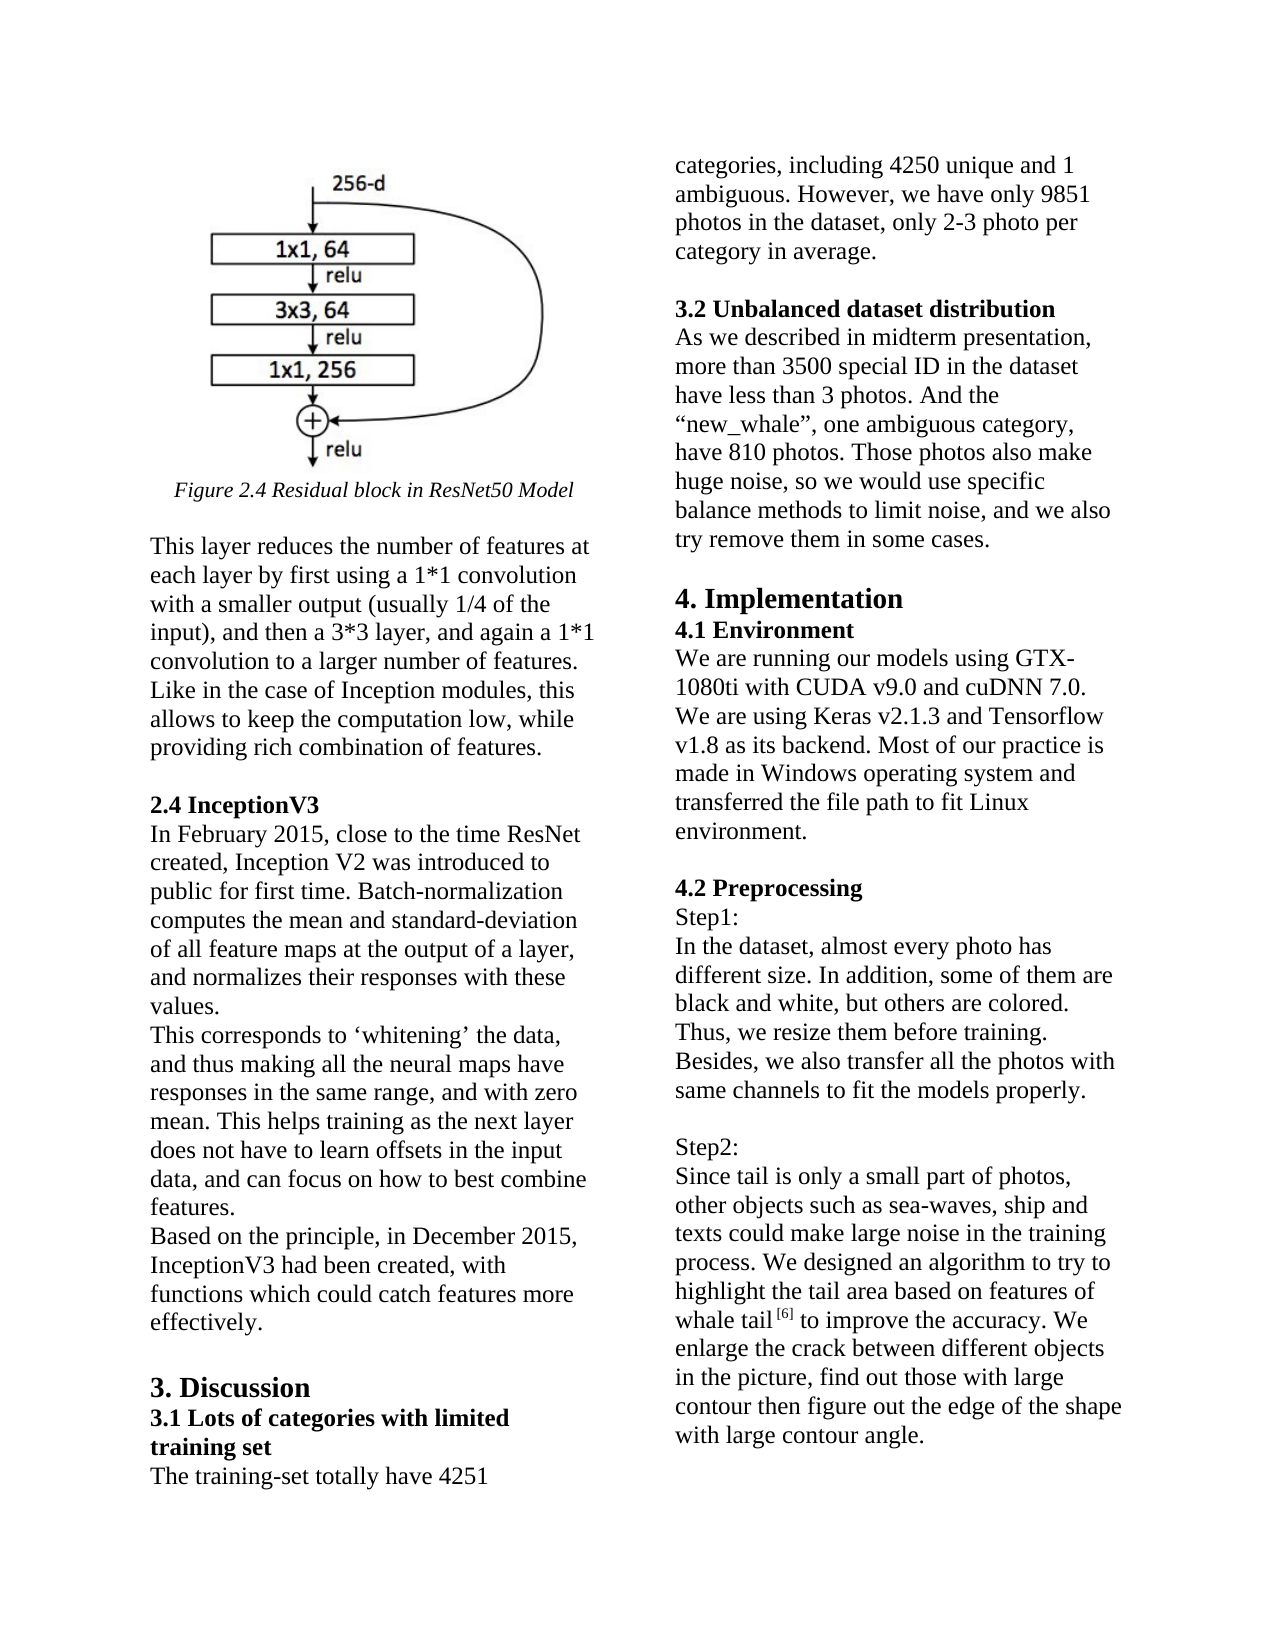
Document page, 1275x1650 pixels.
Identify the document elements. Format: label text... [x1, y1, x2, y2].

text 4. Implementation [675, 581, 1125, 615]
text Step1: [675, 902, 1125, 931]
text 2.4 InceptionV3 [150, 790, 600, 819]
text As we described in midterm presentation, more than 3500 special ID in the dataset have less than 3 photos. And the “new_whale”, one ambiguous category, have 810 photos. Those photos also make huge noise, so we would use specific balance methods to limit noise, and we also try remove them in some cases. [675, 322, 1125, 552]
text Step2: [675, 1132, 1125, 1161]
text 3. Discussion [150, 1370, 600, 1403]
text 3.2 Unbalanced dataset distribution [675, 294, 1125, 322]
text We are running our models using GTX-1080ti with CUDA v9.0 and cuDNN 7.0. We are using Keras v2.1.3 and Tensorflow v1.8 as its backend. Most of our practice is made in Windows operating system and transferred the file path to fit Linux environment. [675, 643, 1125, 845]
text Based on the principle, in December 2015, InceptionV3 had been created, with functions which could catch features more effectively. [150, 1221, 600, 1336]
text 4.2 Preprocessing [675, 873, 1125, 902]
text The training-set totally have 4251 categories, including 4250 unique and 1 ambiguous. However, we have only 9851 photos in the dataset, only 2-3 photo per category in average. [150, 1461, 600, 1489]
text In the dataset, almost every photo has different size. In addition, some of them are black and white, but others are colored. Thus, we resize them before training. Besides, we also transfer all the photos with same channels to fit the models properly. [675, 931, 1125, 1103]
picture [200, 150, 550, 478]
text This layer reduces the number of features at each layer by first using a 1*1 convolution with a smaller output (usually 1/4 of the input), and then a 3*3 layer, and again a 1*1 convolution to a larger number of features. Like in the case of Inception modules, this allows to keep the computation low, while providing rich combination of features. [150, 531, 600, 761]
text This corresponds to ‘whitening’ the data, and thus making all the neural maps have responses in the same range, and with zero mean. This helps training as the next layer does not have to learn offsets in the input data, and can focus on how to best combine features. [150, 1020, 600, 1221]
text 4.1 Environment [675, 615, 1125, 643]
text The training-set totally have 4251 categories, including 4250 unique and 1 ambiguous. However, we have only 9851 photos in the dataset, only 2-3 photo per category in average. [675, 150, 1125, 265]
text 3.1 Lots of categories with limited training set [150, 1403, 600, 1461]
text In February 2015, close to the time ResNet created, Inception V2 was introduced to public for first time. Batch-normalization computes the mean and standard-deviation of all feature maps at the output of a layer, and normalizes their responses with these values. [150, 819, 600, 1020]
text Since tail is only a small part of photos, other objects such as sea-waves, ship and texts could make large noise in the training process. We designed an algorithm to try to highlight the tail area based on features of whale tail [6] to improve the accuracy. We enlarge the crack between different objects in the picture, find out those with large contour then figure out the edge of the shape with large contour angle. [675, 1161, 1125, 1448]
text Figure 2.4 Residual block in ResNet50 Model [150, 477, 600, 502]
